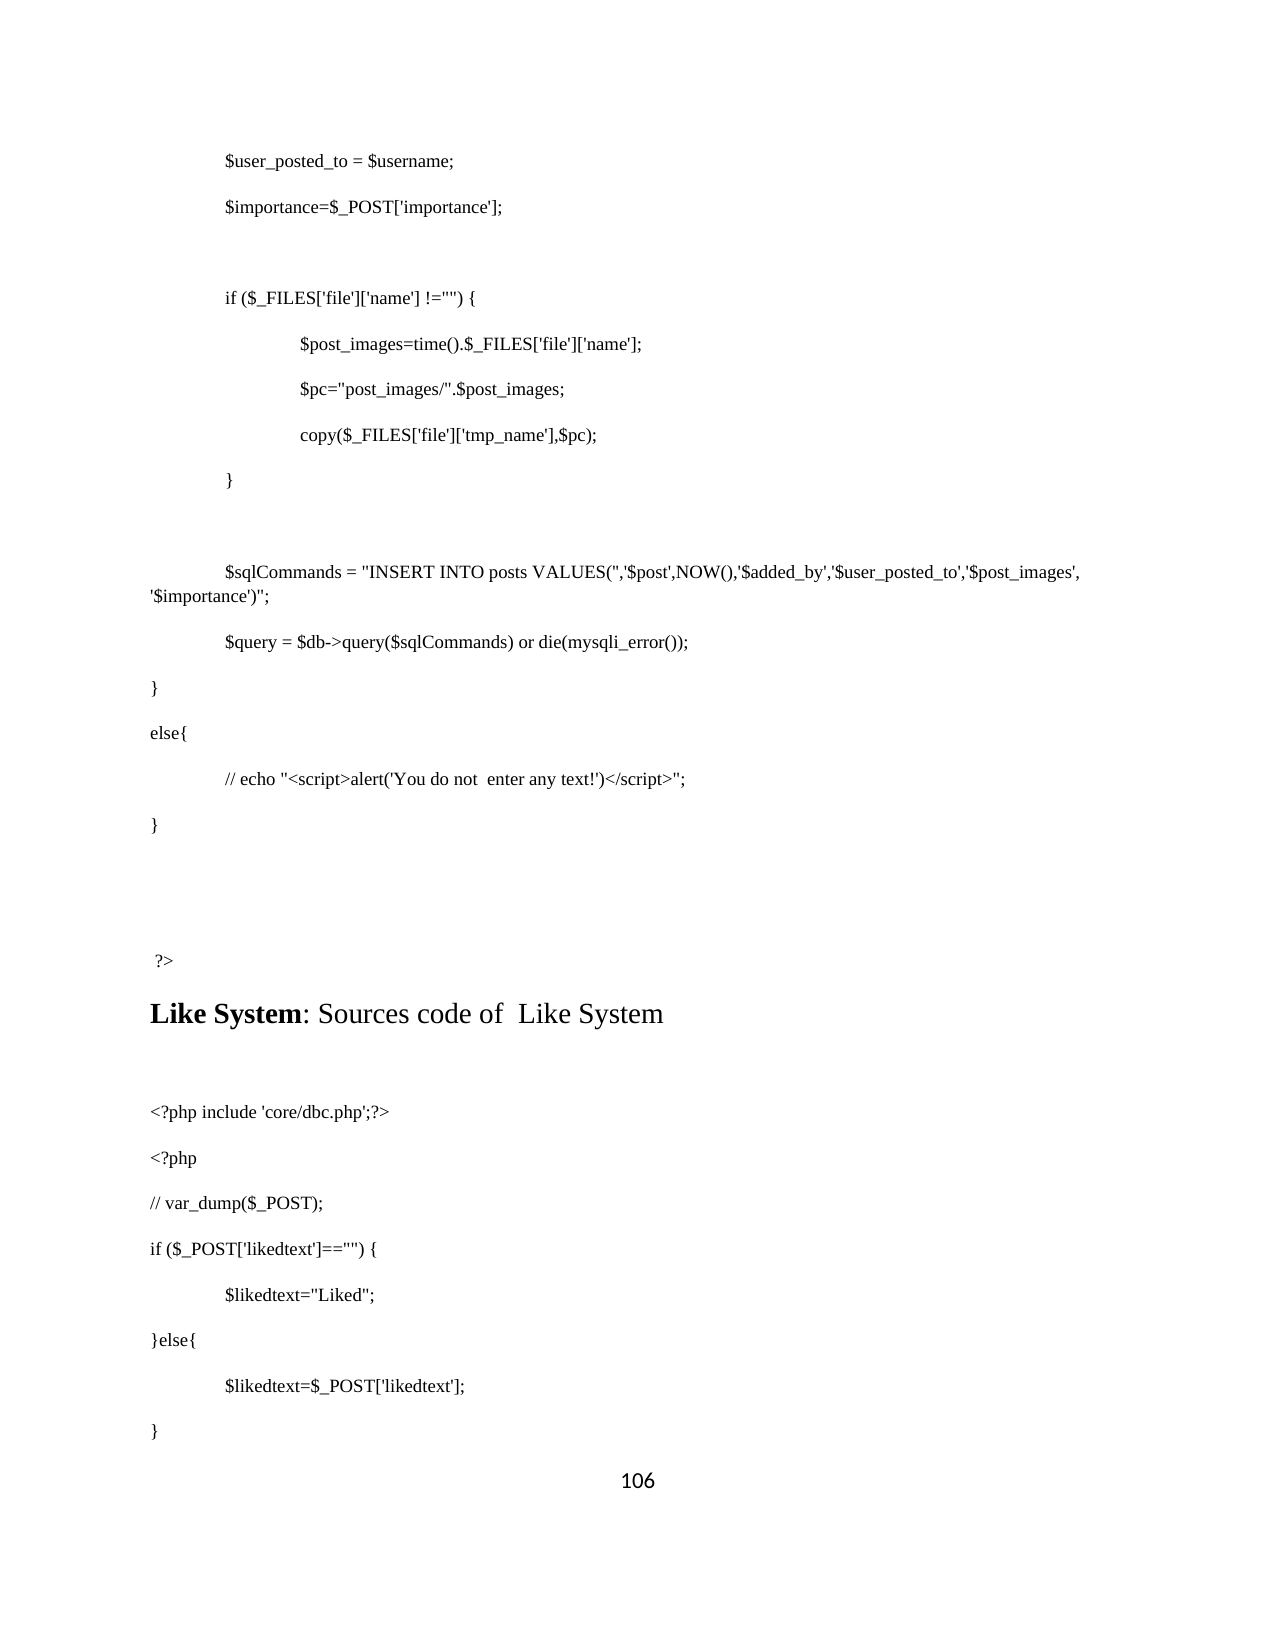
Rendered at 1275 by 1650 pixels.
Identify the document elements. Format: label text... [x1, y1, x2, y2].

text <?php include 'core/dbc.php';?> [150, 1101, 1125, 1123]
text $pc="post_images/".$post_images; [150, 378, 1125, 400]
text $sqlCommands = "INSERT INTO posts VALUES('','$post',NOW(),'$added_by','$user_posted_to','$post_images', '$importance')"; [150, 561, 1125, 607]
text <?php [150, 1147, 1125, 1168]
text ?> [150, 950, 1125, 972]
text } [150, 469, 1125, 491]
text $post_images=time().$_FILES['file']['name']; [150, 332, 1125, 354]
text Like System: Sources code of Like System [150, 996, 1125, 1029]
text $likedtext="Liked"; [150, 1283, 1125, 1305]
text if ($_POST['likedtext']=="") { [150, 1238, 1125, 1259]
text } [150, 677, 1125, 698]
text $query = $db->query($sqlCommands) or die(mysqli_error()); [150, 631, 1125, 653]
text } [150, 813, 1125, 835]
text else{ [150, 722, 1125, 744]
text if ($_FILES['file']['name'] !="") { [150, 287, 1125, 308]
text $importance=$_POST['importance']; [150, 196, 1125, 217]
text $user_posted_to = $username; [150, 150, 1125, 172]
text // echo "<script>alert('You do not enter any text!')</script>"; [150, 768, 1125, 789]
text }else{ [150, 1329, 1125, 1351]
text } [150, 1420, 1125, 1442]
text $likedtext=$_POST['likedtext']; [150, 1375, 1125, 1396]
text // var_dump($_POST); [150, 1192, 1125, 1214]
text copy($_FILES['file']['tmp_name'],$pc); [150, 424, 1125, 445]
